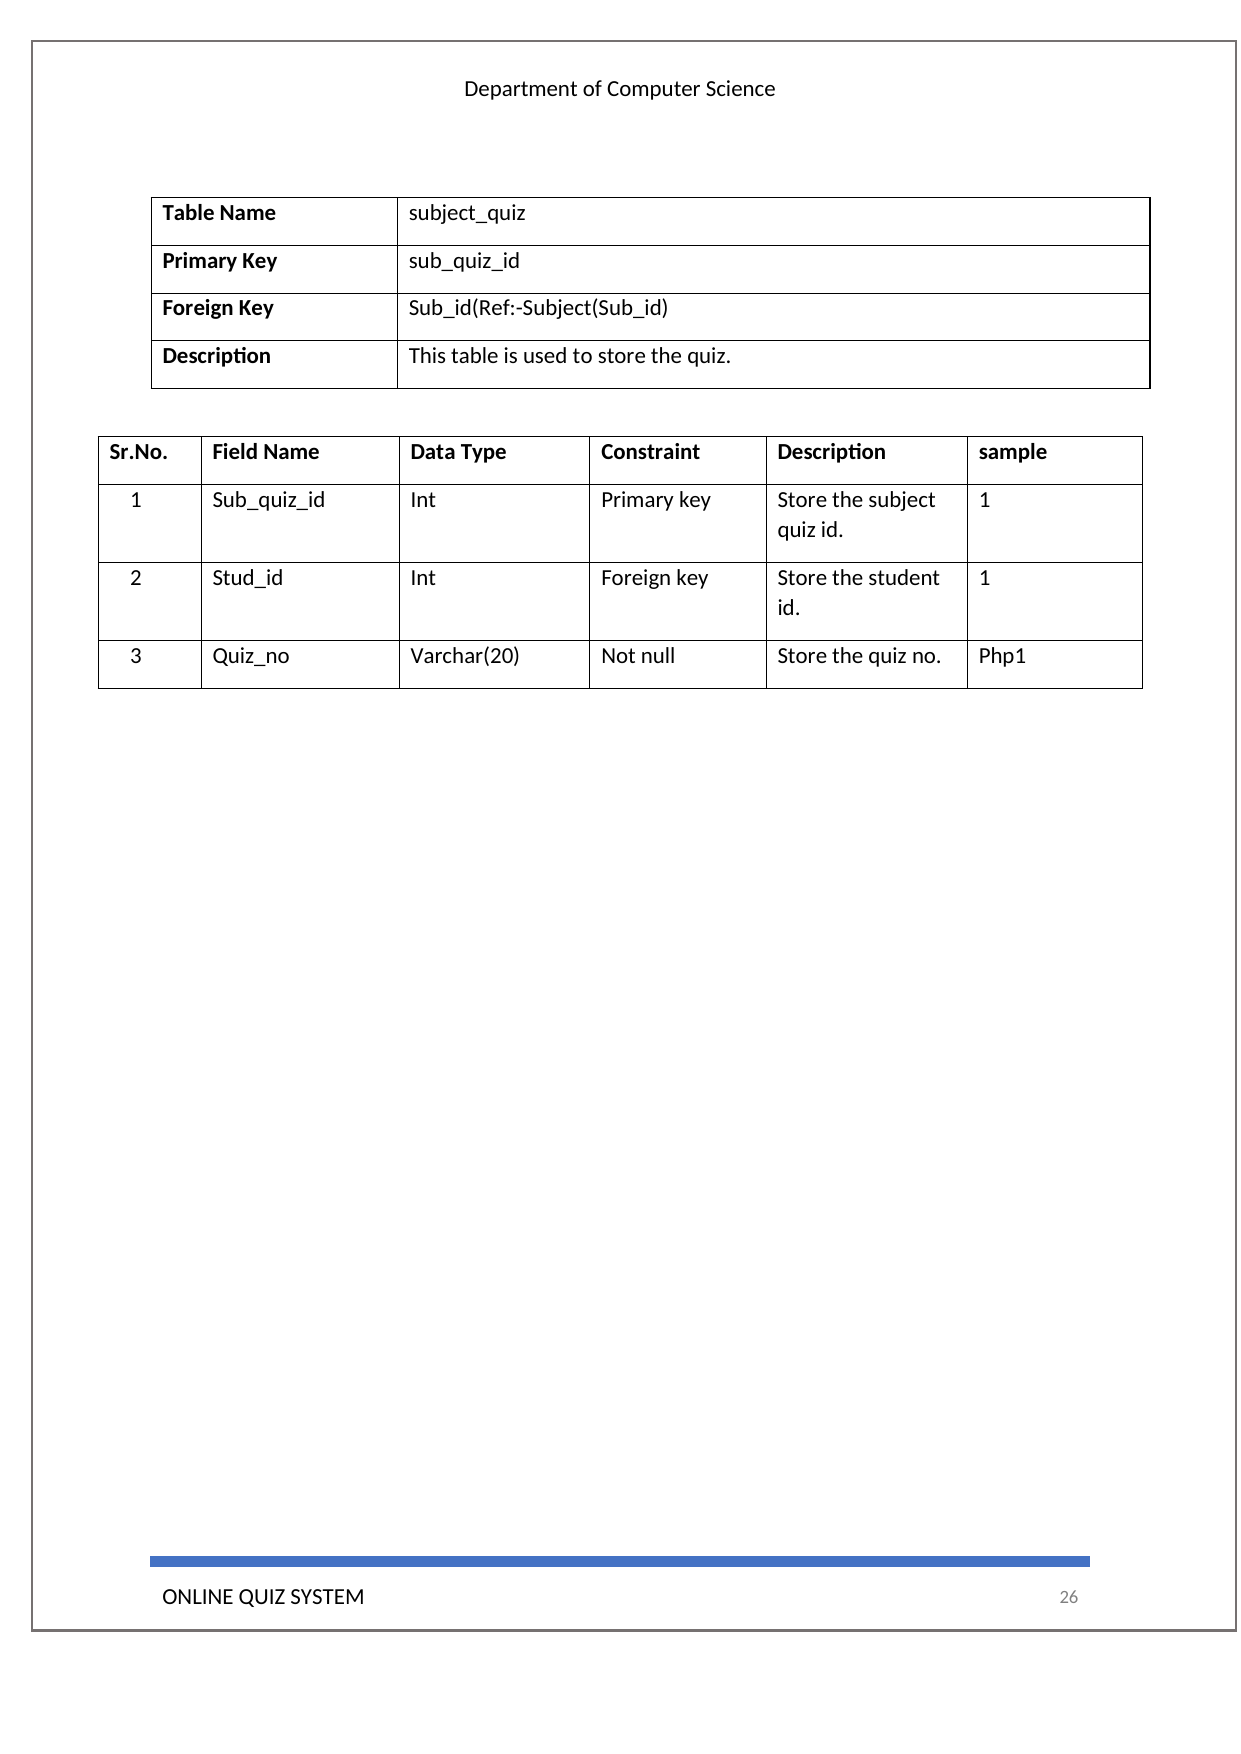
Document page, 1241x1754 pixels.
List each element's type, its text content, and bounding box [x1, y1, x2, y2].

table_cell Store the student id. [767, 563, 967, 640]
table_header Sr.No. [99, 437, 201, 484]
table_header sample [968, 437, 1142, 484]
table_header Table Name [152, 198, 397, 245]
table_cell Stud_id [202, 563, 399, 640]
table_cell Int [400, 485, 589, 562]
table_header Description [767, 437, 967, 484]
table_header Field Name [202, 437, 399, 484]
table_cell Store the quiz no. [767, 641, 967, 688]
table_cell Php1 [968, 641, 1142, 688]
table_cell Int [400, 563, 589, 640]
table_header Constraint [590, 437, 766, 484]
table_cell Sub_id(Ref:-Subject(Sub_id) [398, 294, 1149, 340]
table_cell 2 [99, 563, 201, 640]
table_cell Primary Key [152, 246, 397, 292]
table_cell Foreign Key [152, 294, 397, 340]
table_cell Sub_quiz_id [202, 485, 399, 562]
table_cell 1 [99, 485, 201, 562]
table_cell Quiz_no [202, 641, 399, 688]
table_cell Store the subject quiz id. [767, 485, 967, 562]
table_cell Description [152, 341, 397, 388]
table_header subject_quiz [398, 198, 1149, 245]
table_cell Varchar(20) [400, 641, 589, 688]
table_cell 1 [968, 485, 1142, 562]
table_header Data Type [400, 437, 589, 484]
table_cell Not null [590, 641, 766, 688]
table_cell 3 [99, 641, 201, 688]
table_cell 1 [968, 563, 1142, 640]
table_cell This table is used to store the quiz. [398, 341, 1149, 388]
table_cell sub_quiz_id [398, 246, 1149, 292]
table_cell Primary key [590, 485, 766, 562]
table_cell Foreign key [590, 563, 766, 640]
